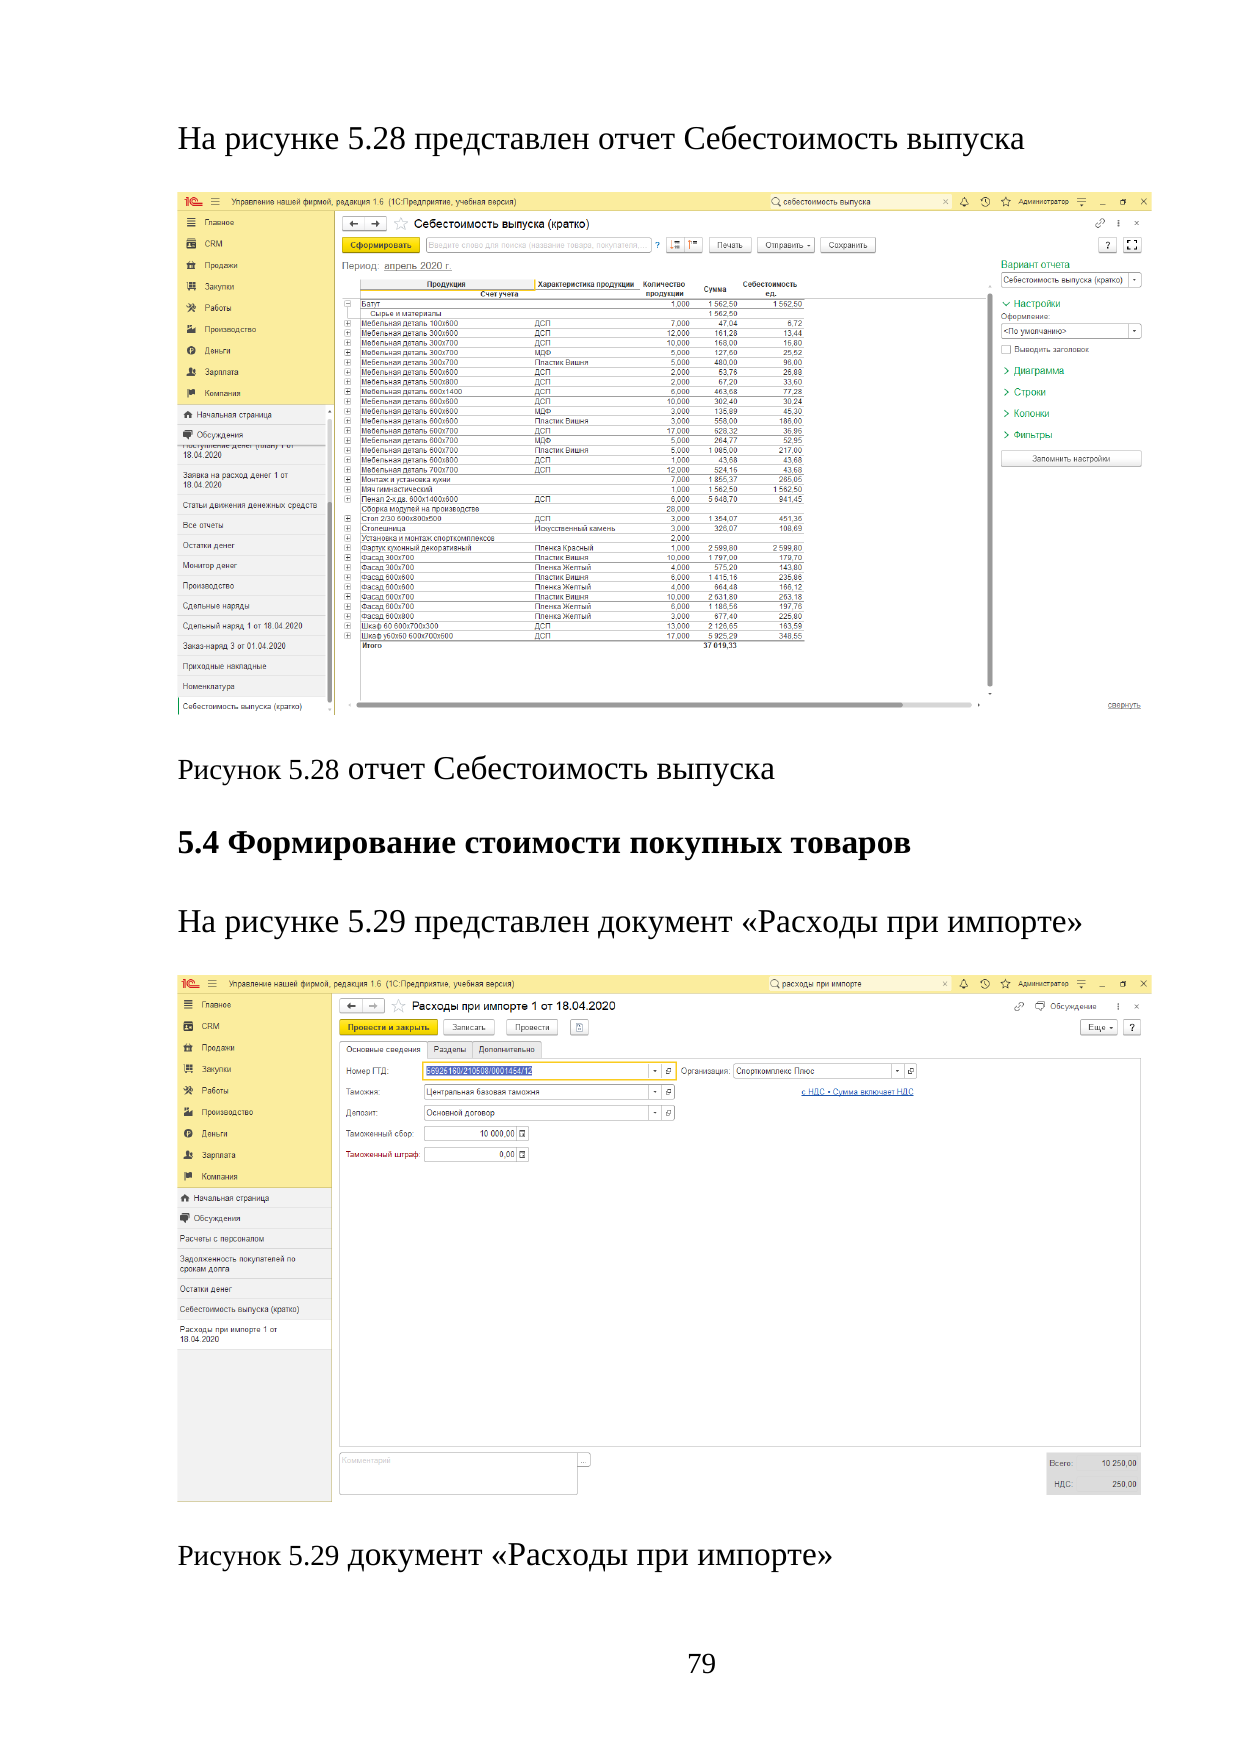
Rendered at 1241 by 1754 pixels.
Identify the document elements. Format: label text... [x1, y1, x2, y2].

picture [177, 192, 1152, 715]
text Рисунок 5.29 документ «Расходы при импорте» [177, 1534, 1152, 1573]
subtitle 5.4 Формирование стоимости покупных товаров [177, 822, 1152, 861]
picture [177, 975, 1152, 1502]
text На рисунке 5.28 представлен отчет Себестоимость выпуска [177, 118, 1152, 156]
text Рисунок 5.28 отчет Себестоимость выпуска [177, 748, 1152, 787]
text На рисунке 5.29 представлен документ «Расходы при импорте» [177, 901, 1152, 939]
